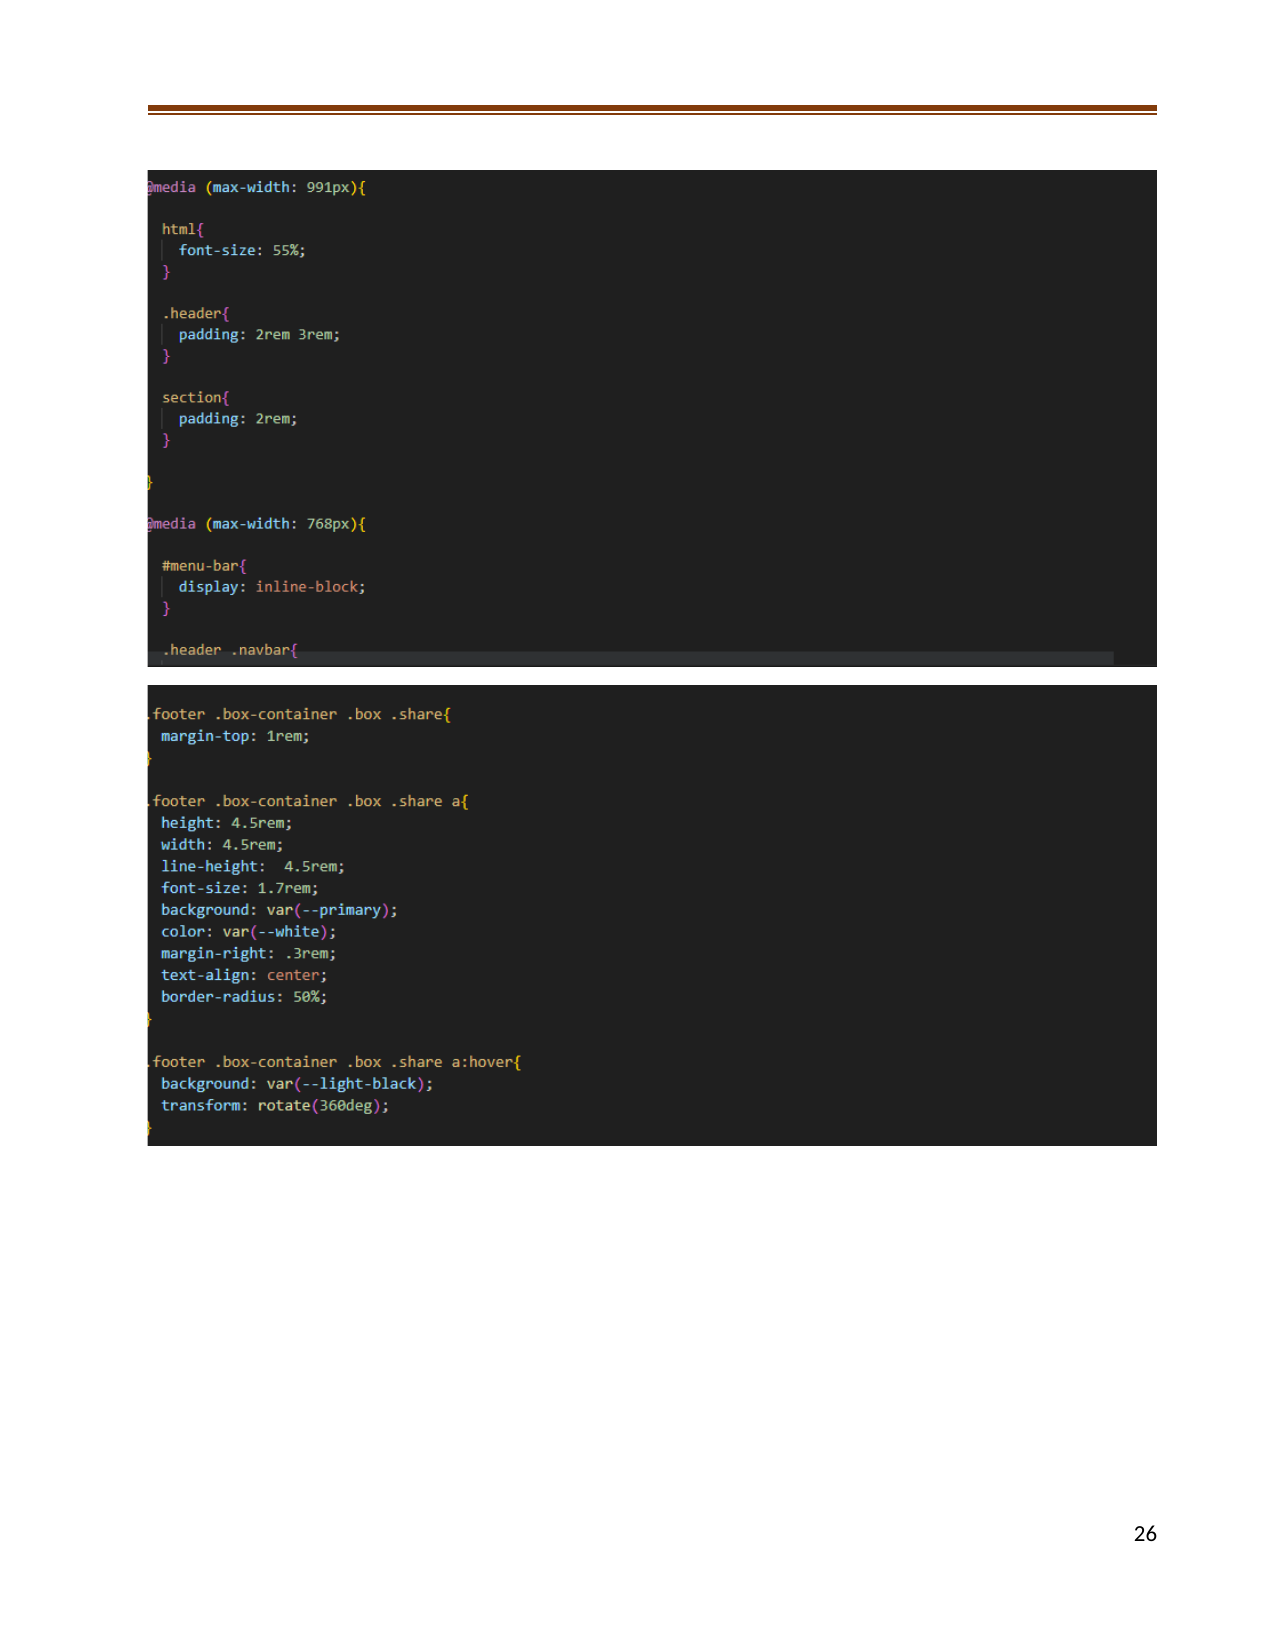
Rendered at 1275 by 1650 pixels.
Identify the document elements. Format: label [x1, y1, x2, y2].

picture [147, 685, 1157, 1146]
picture [147, 170, 1157, 667]
